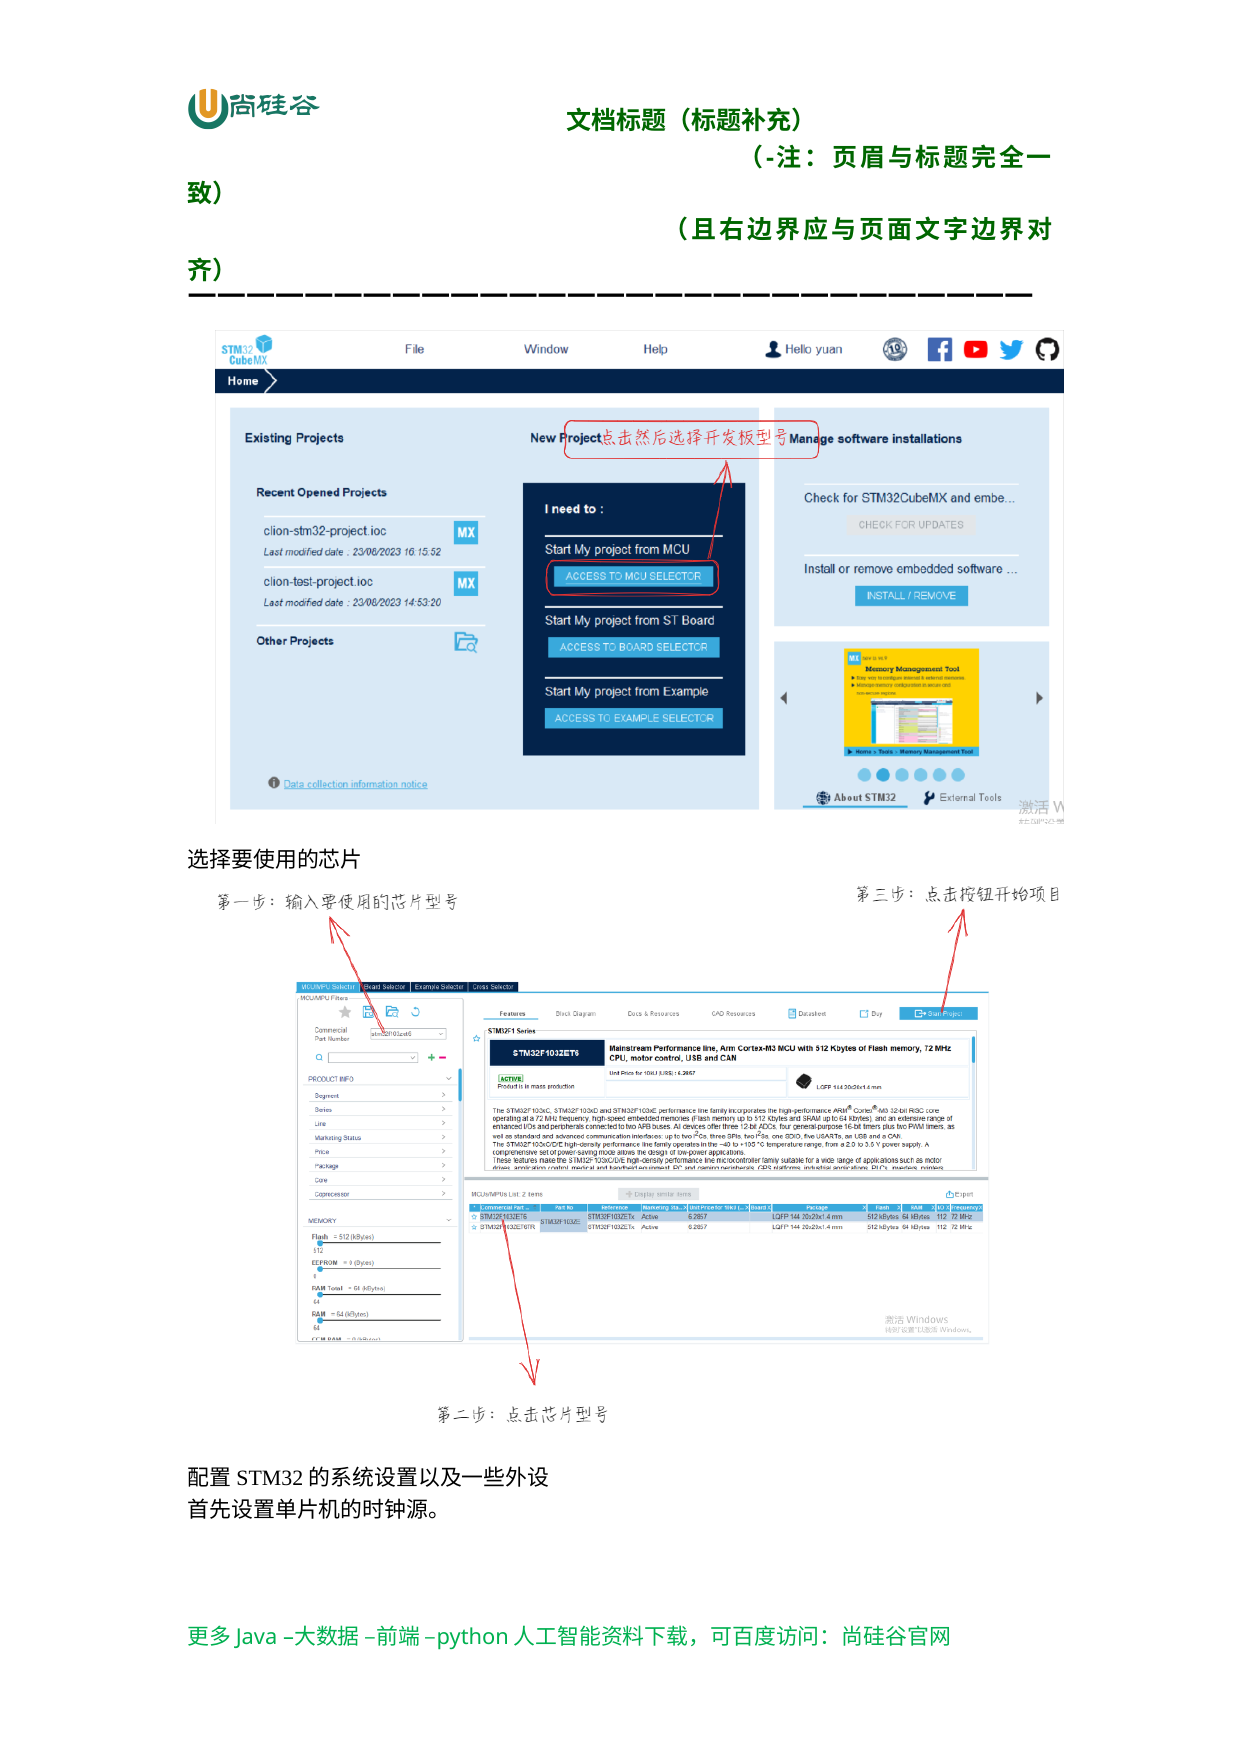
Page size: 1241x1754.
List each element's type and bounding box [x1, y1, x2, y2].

picture [206, 321, 1071, 832]
picture [206, 874, 1071, 1434]
picture [187, 88, 321, 130]
